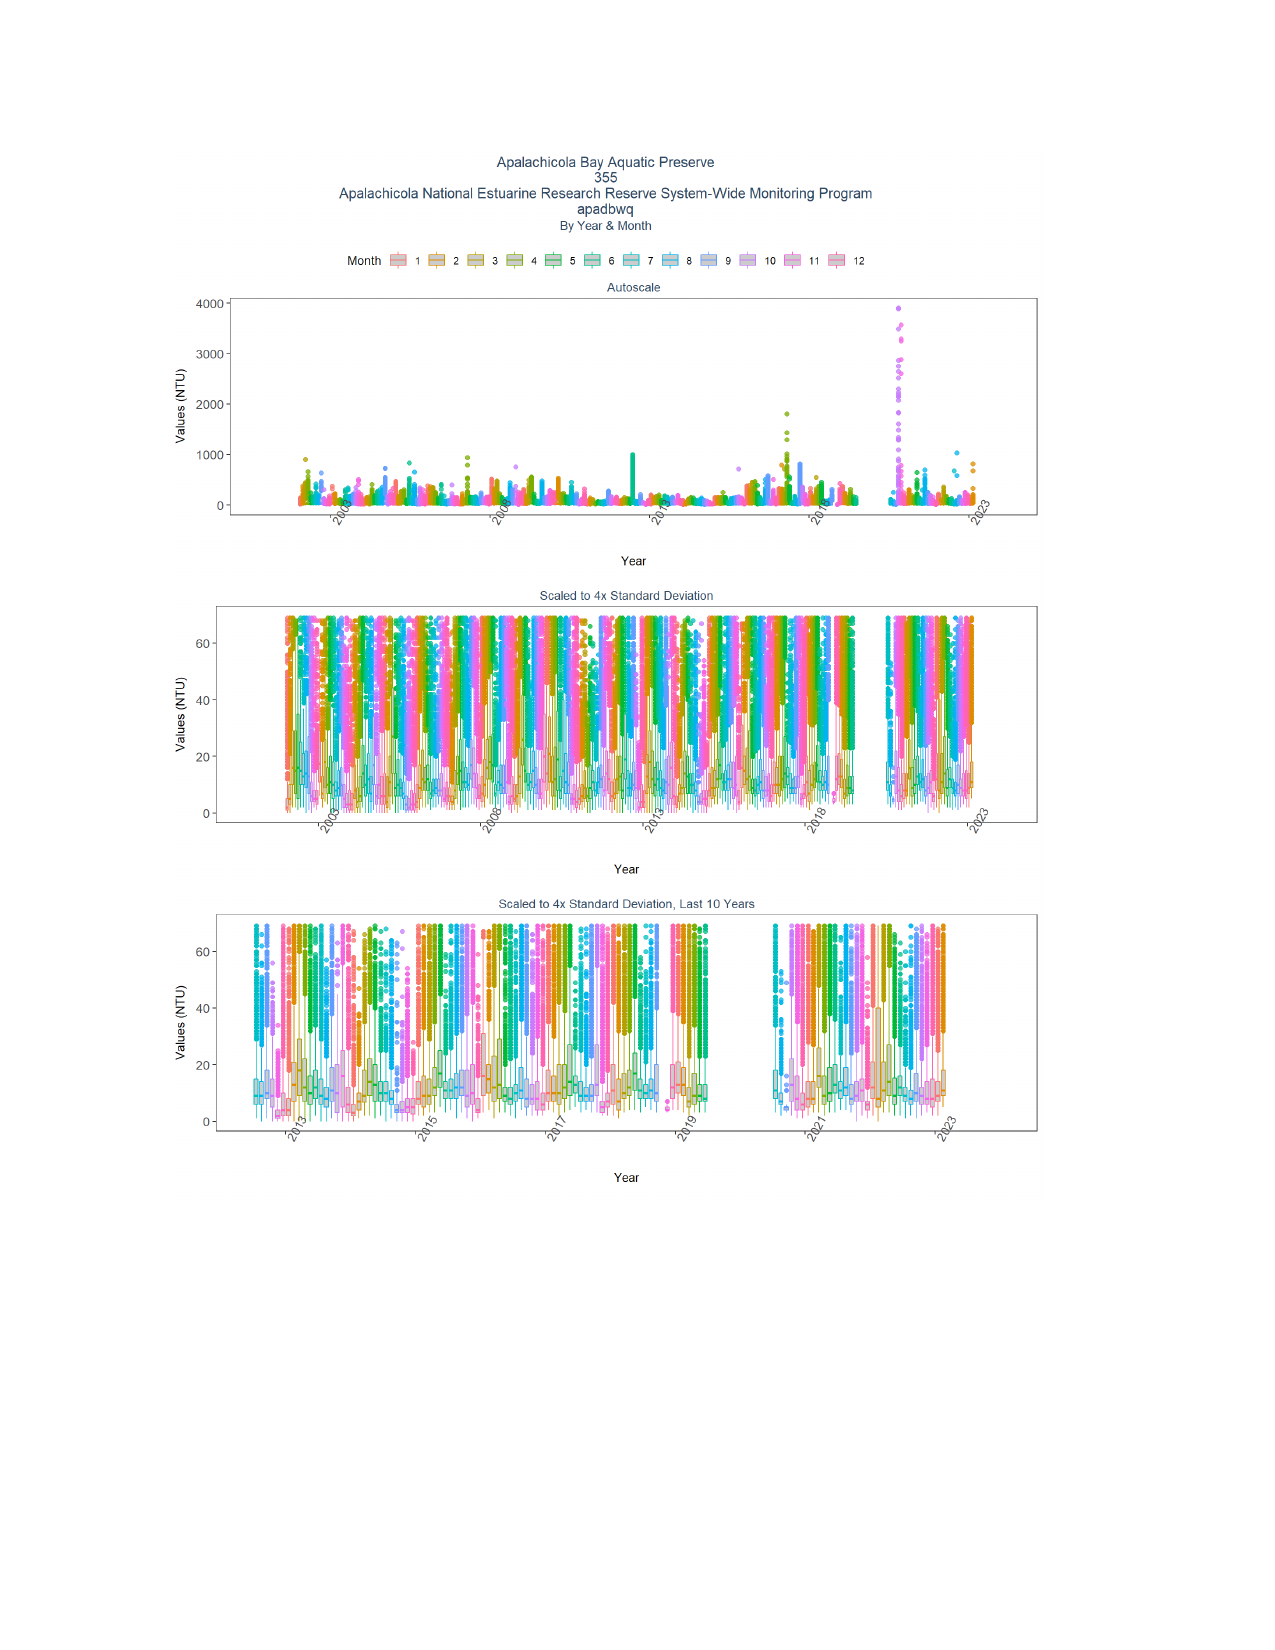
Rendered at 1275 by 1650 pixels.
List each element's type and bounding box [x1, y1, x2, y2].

picture [168, 150, 1044, 1200]
